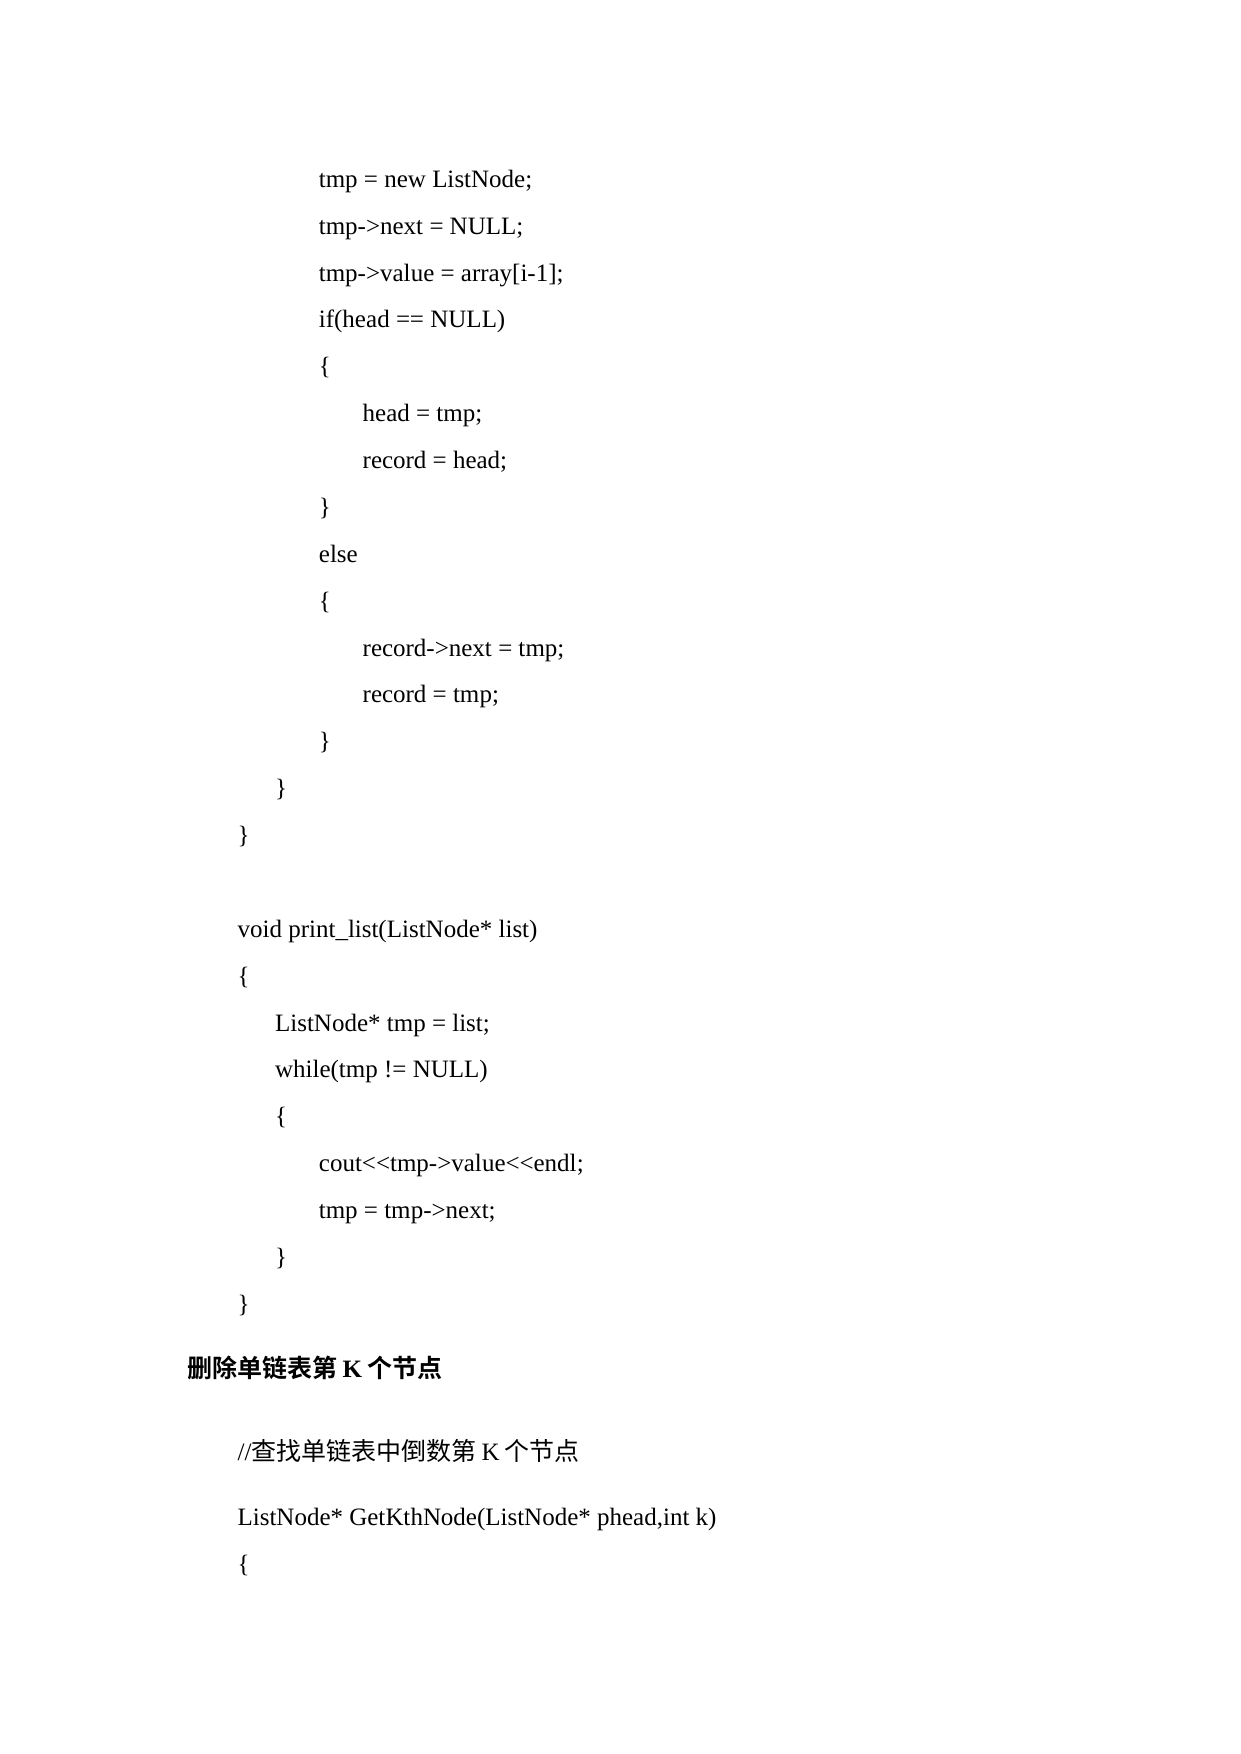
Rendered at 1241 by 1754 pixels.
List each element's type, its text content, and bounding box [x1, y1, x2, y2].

text tmp = tmp->next; [237, 1193, 1053, 1226]
text record = head; [237, 443, 1053, 476]
text void print_list(ListNode* list) [237, 912, 1053, 944]
text { [237, 1547, 1053, 1579]
text { [237, 584, 1053, 616]
text record = tmp; [237, 678, 1053, 710]
text record->next = tmp; [237, 631, 1053, 663]
text { [237, 349, 1053, 382]
text tmp->value = array[i-1]; [237, 256, 1053, 288]
text tmp = new ListNode; [237, 162, 1053, 194]
text } [237, 490, 1053, 523]
text ListNode* GetKthNode(ListNode* phead,int k) [237, 1500, 1053, 1533]
text } [237, 1240, 1053, 1273]
text //查找单链表中倒数第K个节点 [237, 1417, 1053, 1482]
text if(head == NULL) [237, 303, 1053, 335]
text cout<<tmp->value<<endl; [237, 1146, 1053, 1179]
text head = tmp; [237, 396, 1053, 429]
text } [237, 818, 1053, 851]
text } [237, 771, 1053, 804]
subtitle 删除单链表第K个节点 [187, 1334, 1053, 1399]
text else [237, 537, 1053, 569]
text } [237, 1287, 1053, 1319]
text { [237, 1099, 1053, 1132]
text while(tmp != NULL) [237, 1053, 1053, 1085]
text ListNode* tmp = list; [237, 1006, 1053, 1038]
text { [237, 959, 1053, 991]
text tmp->next = NULL; [237, 209, 1053, 241]
text } [237, 724, 1053, 757]
